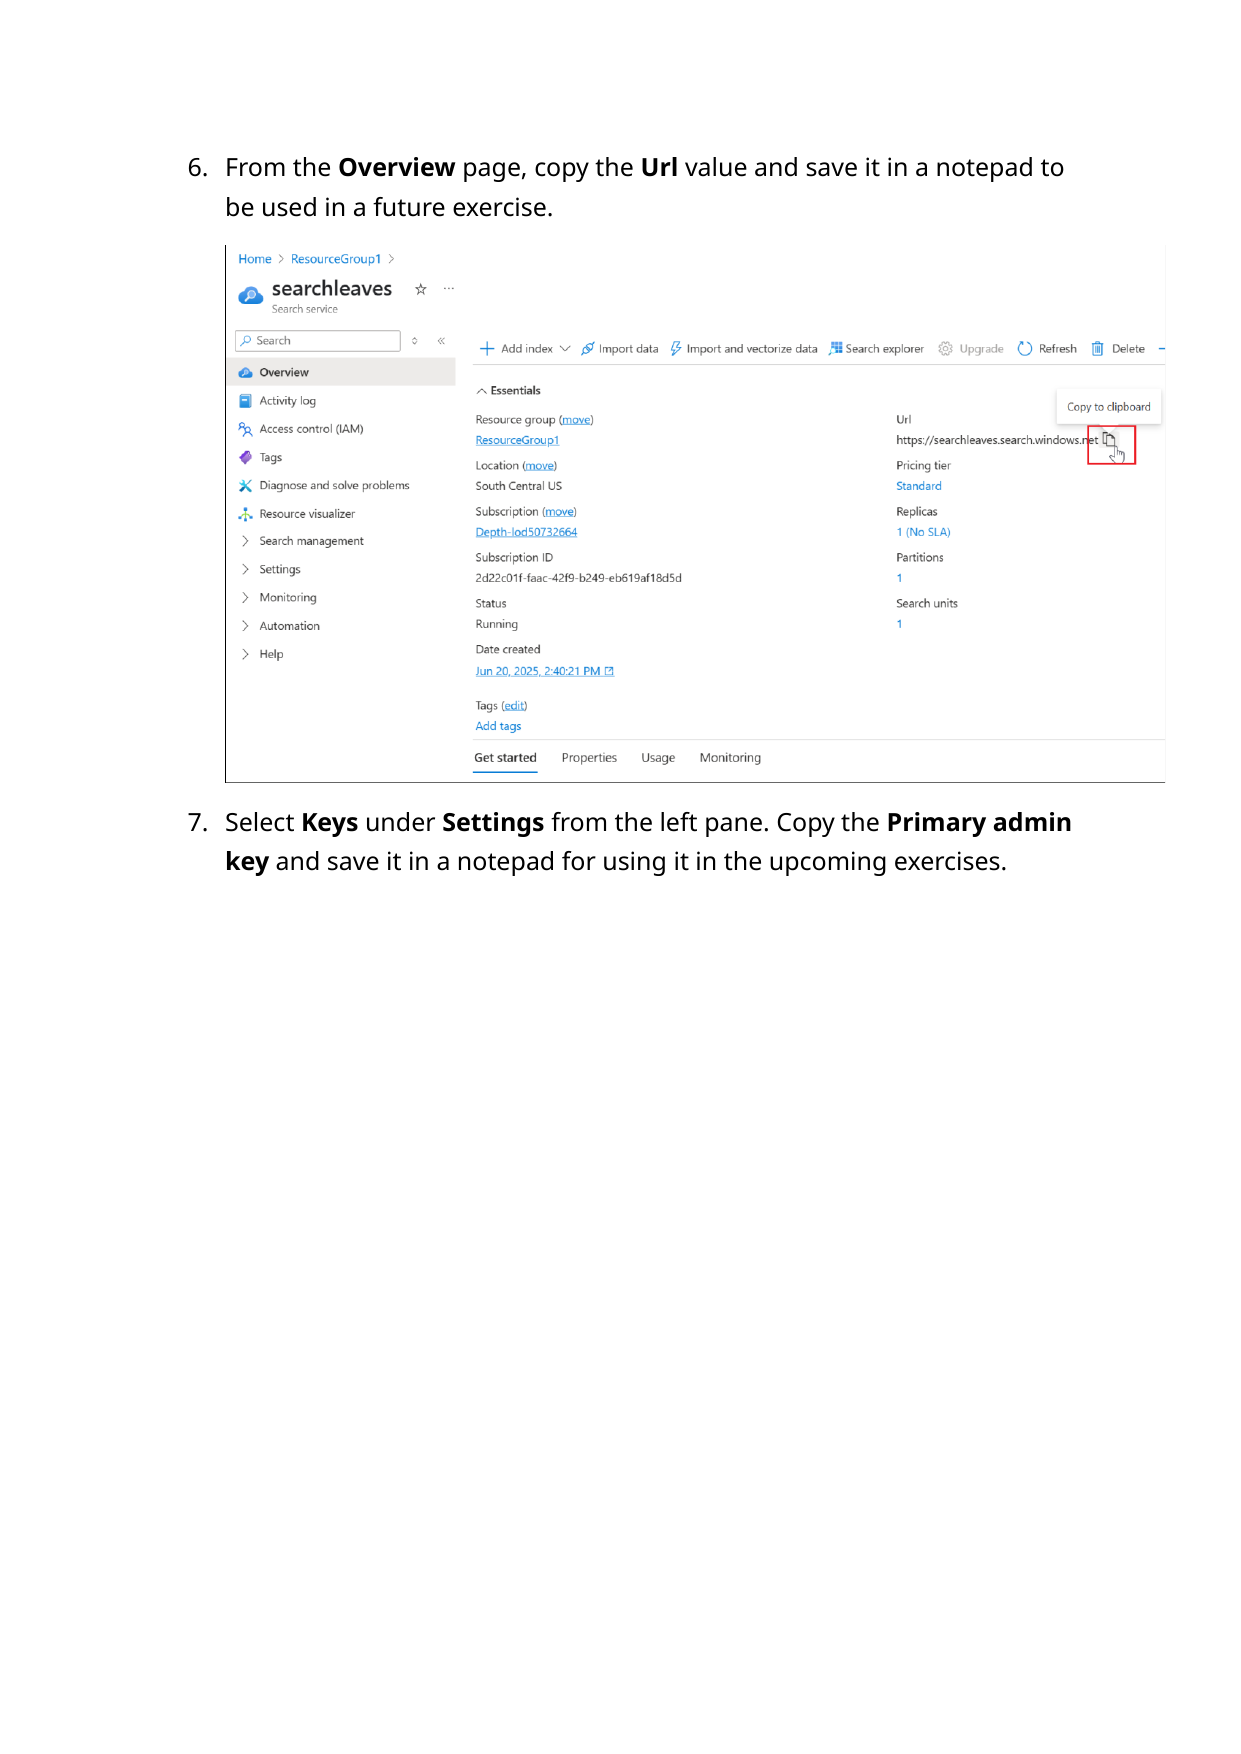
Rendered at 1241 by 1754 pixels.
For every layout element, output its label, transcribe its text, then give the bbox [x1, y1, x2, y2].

picture [225, 245, 1166, 783]
list Select Keys under Settings from the left pane. Copy the Primary admin key and save it in a notepad for using it in the upcoming exercises. [187, 805, 1090, 878]
list From the Overview page, copy the Url value and save it in a notepad to be used in a future exercise. [187, 150, 1090, 223]
